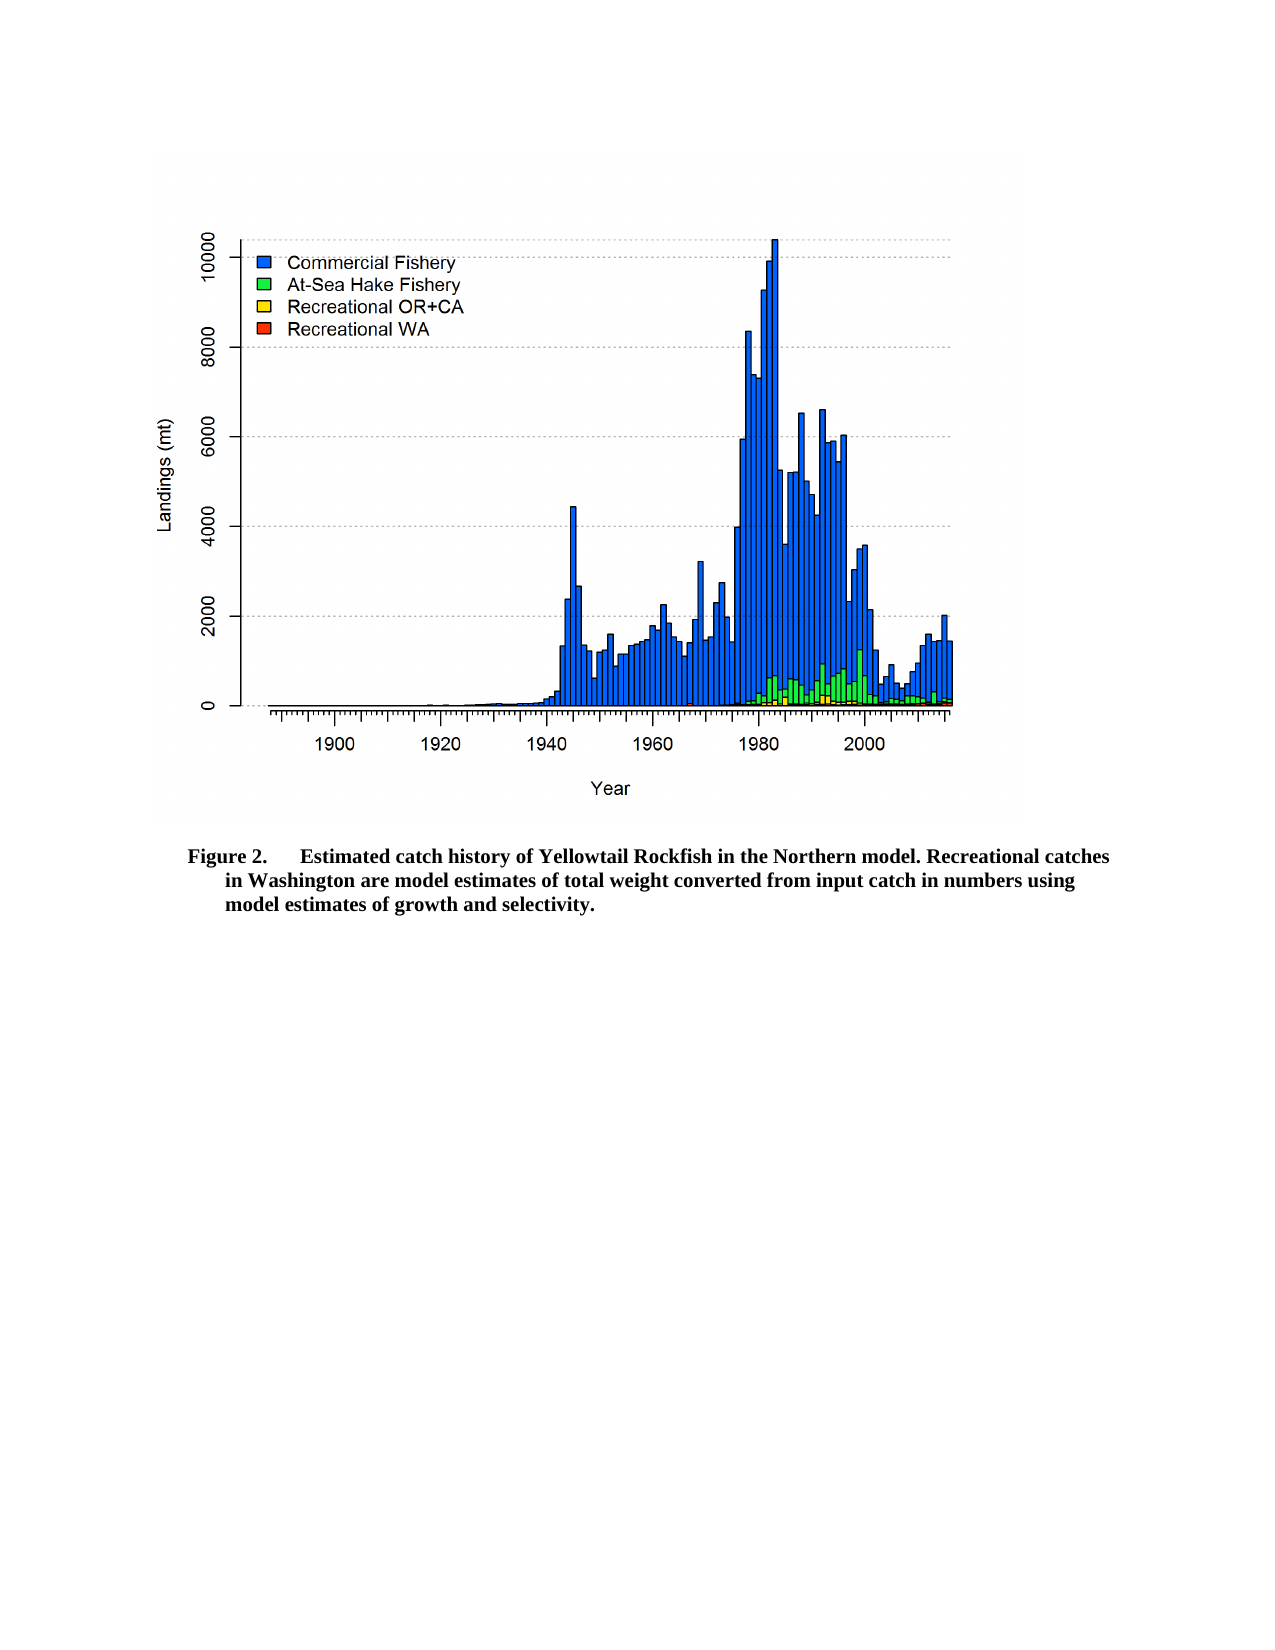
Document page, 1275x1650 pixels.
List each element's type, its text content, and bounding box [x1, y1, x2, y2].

text Estimated catch history of Yellowtail Rockfish in the Northern model. Recreational catches in Washington are model estimates of total weight converted from input catch in numbers using model estimates of growth and selectivity. [187, 844, 1125, 916]
picture [150, 150, 1025, 823]
